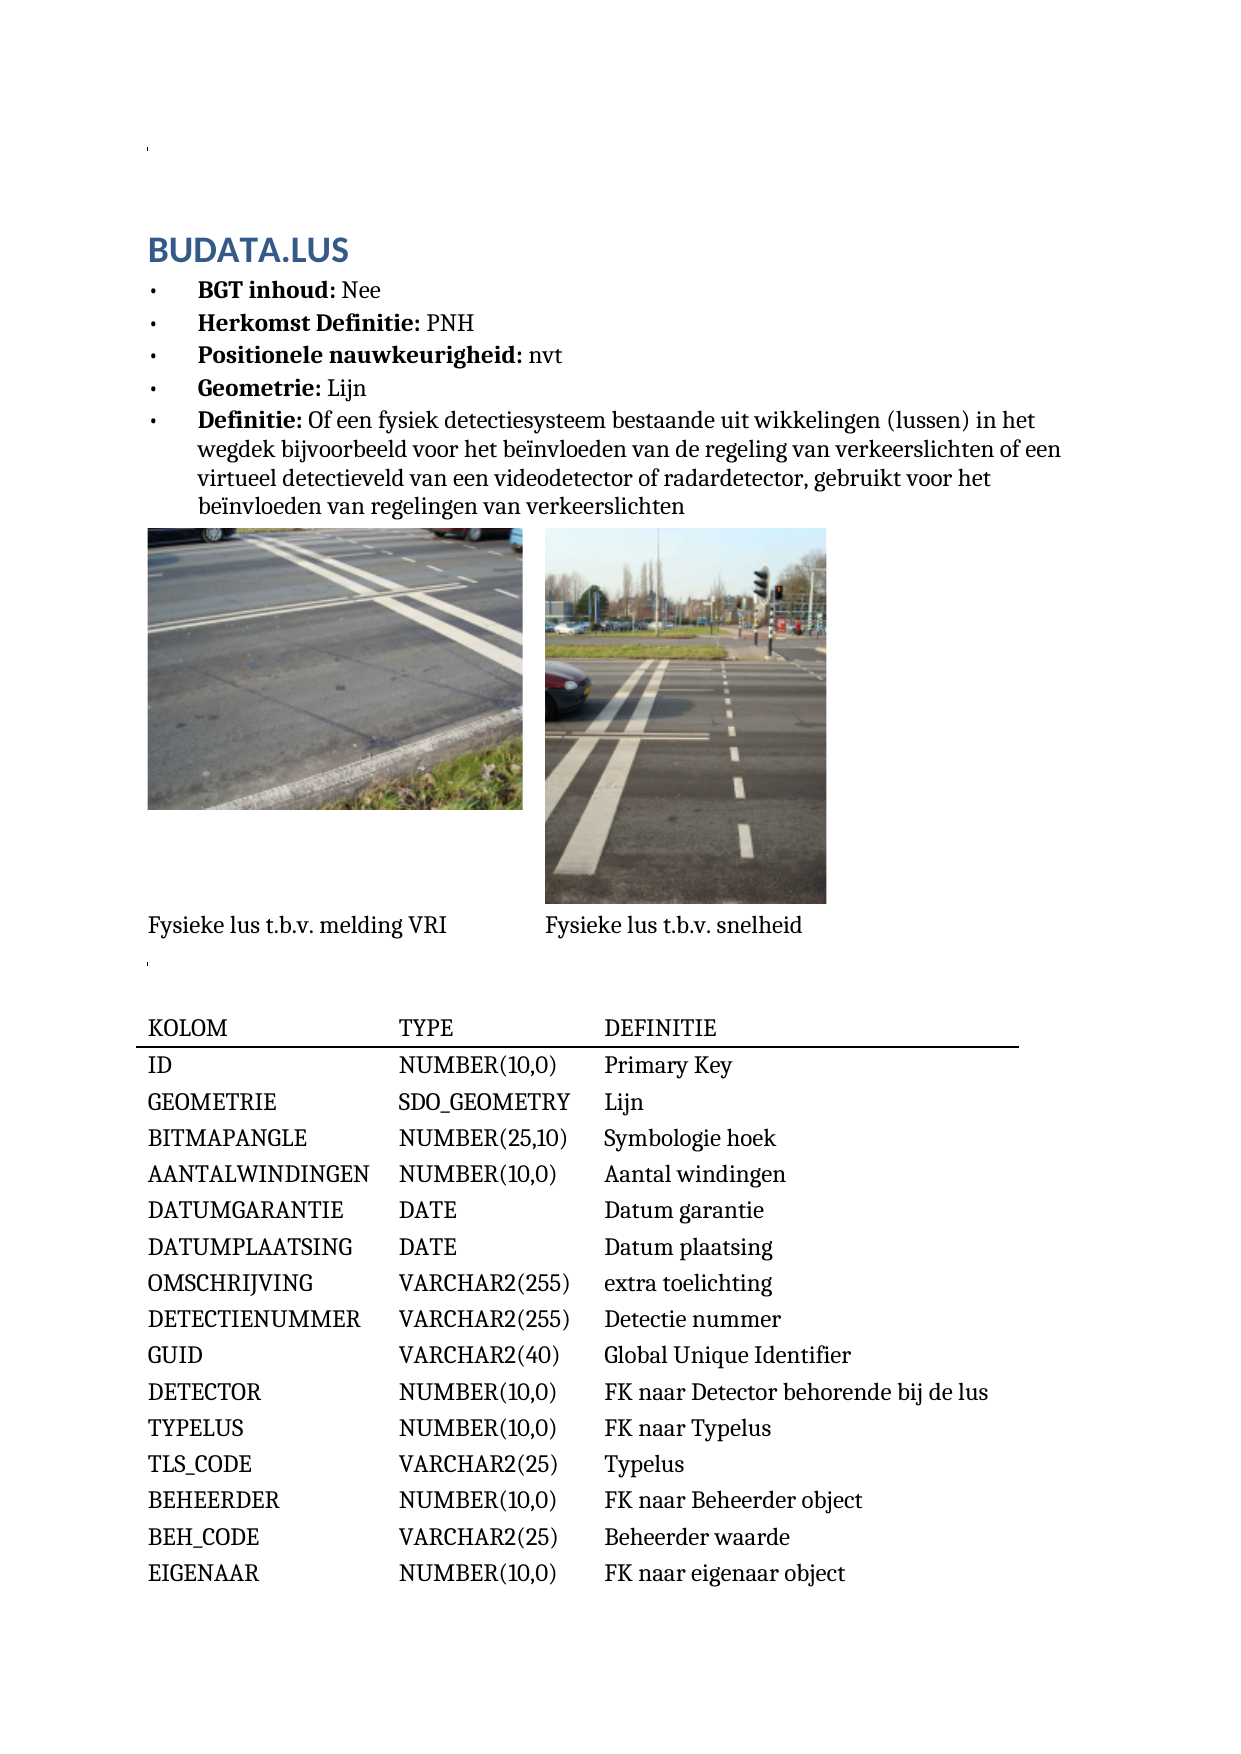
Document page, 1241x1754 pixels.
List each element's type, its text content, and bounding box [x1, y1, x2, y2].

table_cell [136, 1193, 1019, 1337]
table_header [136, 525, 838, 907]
picture [545, 528, 827, 904]
picture [147, 528, 523, 810]
list Geometrie: Lijn [148, 373, 1093, 402]
list Herkomst Definitie: PNH [148, 308, 1093, 337]
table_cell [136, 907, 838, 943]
list BGT inhoud: Nee [148, 276, 1093, 305]
subtitle BUDATA.LUS [148, 226, 1093, 272]
list Definitie: Of een fysiek detectiesysteem bestaande uit wikkelingen (lussen) in het wegdek bijvoorbeeld voor het beïnvloeden van de regeling van verkeerslichten of een virtueel detectieveld van een videodetector of radardetector, gebruikt voor het beïnvloeden van regelingen van verkeerslichten [148, 406, 1093, 521]
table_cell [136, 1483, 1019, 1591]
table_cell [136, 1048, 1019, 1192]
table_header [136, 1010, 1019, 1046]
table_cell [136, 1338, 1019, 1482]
list Positionele nauwkeurigheid: nvt [148, 341, 1093, 370]
